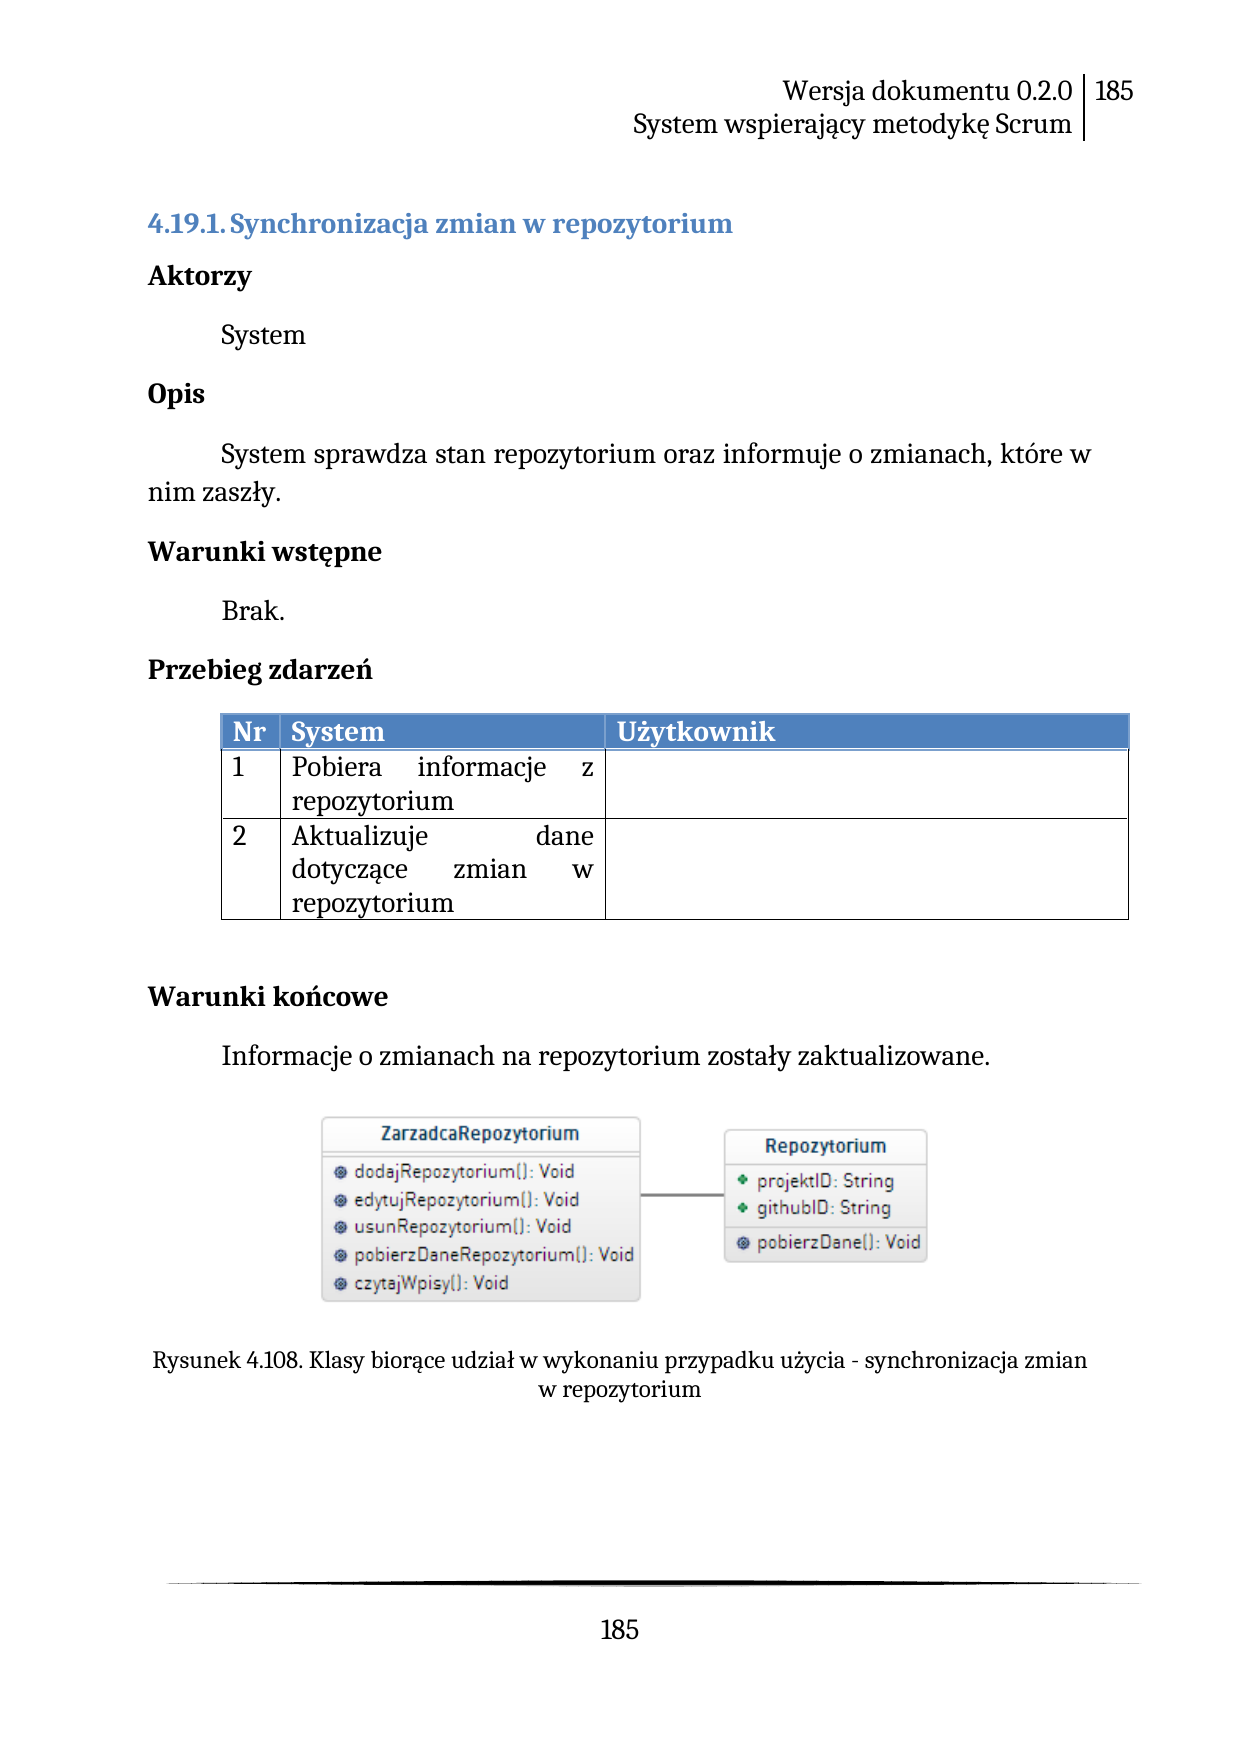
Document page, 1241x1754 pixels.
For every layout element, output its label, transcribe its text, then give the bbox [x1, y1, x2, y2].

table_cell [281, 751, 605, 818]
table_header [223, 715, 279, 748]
text Brak. [148, 594, 1093, 628]
text Aktorzy [148, 259, 1093, 292]
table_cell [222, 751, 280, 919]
text Opis [148, 377, 1093, 411]
text Rysunek 4.108. Klasy biorące udział w wykonaniu przypadku użycia - synchronizacja zmian w repozytorium [148, 1346, 1093, 1404]
text System sprawdza stan repozytorium oraz informuje o zmianach, które w nim zaszły. [148, 437, 1093, 509]
text Informacje o zmianach na repozytorium zostały zaktualizowane. [148, 1039, 1093, 1073]
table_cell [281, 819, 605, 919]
text Warunki końcowe [148, 980, 1093, 1013]
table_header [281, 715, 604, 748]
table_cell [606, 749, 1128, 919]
subtitle Synchronizacja zmian w repozytorium [148, 208, 1093, 241]
picture [298, 1098, 942, 1321]
text System [148, 318, 1093, 352]
picture [166, 1579, 1142, 1587]
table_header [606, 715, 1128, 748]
text Przebieg zdarzeń [148, 653, 1093, 687]
text Warunki wstępne [148, 535, 1093, 568]
